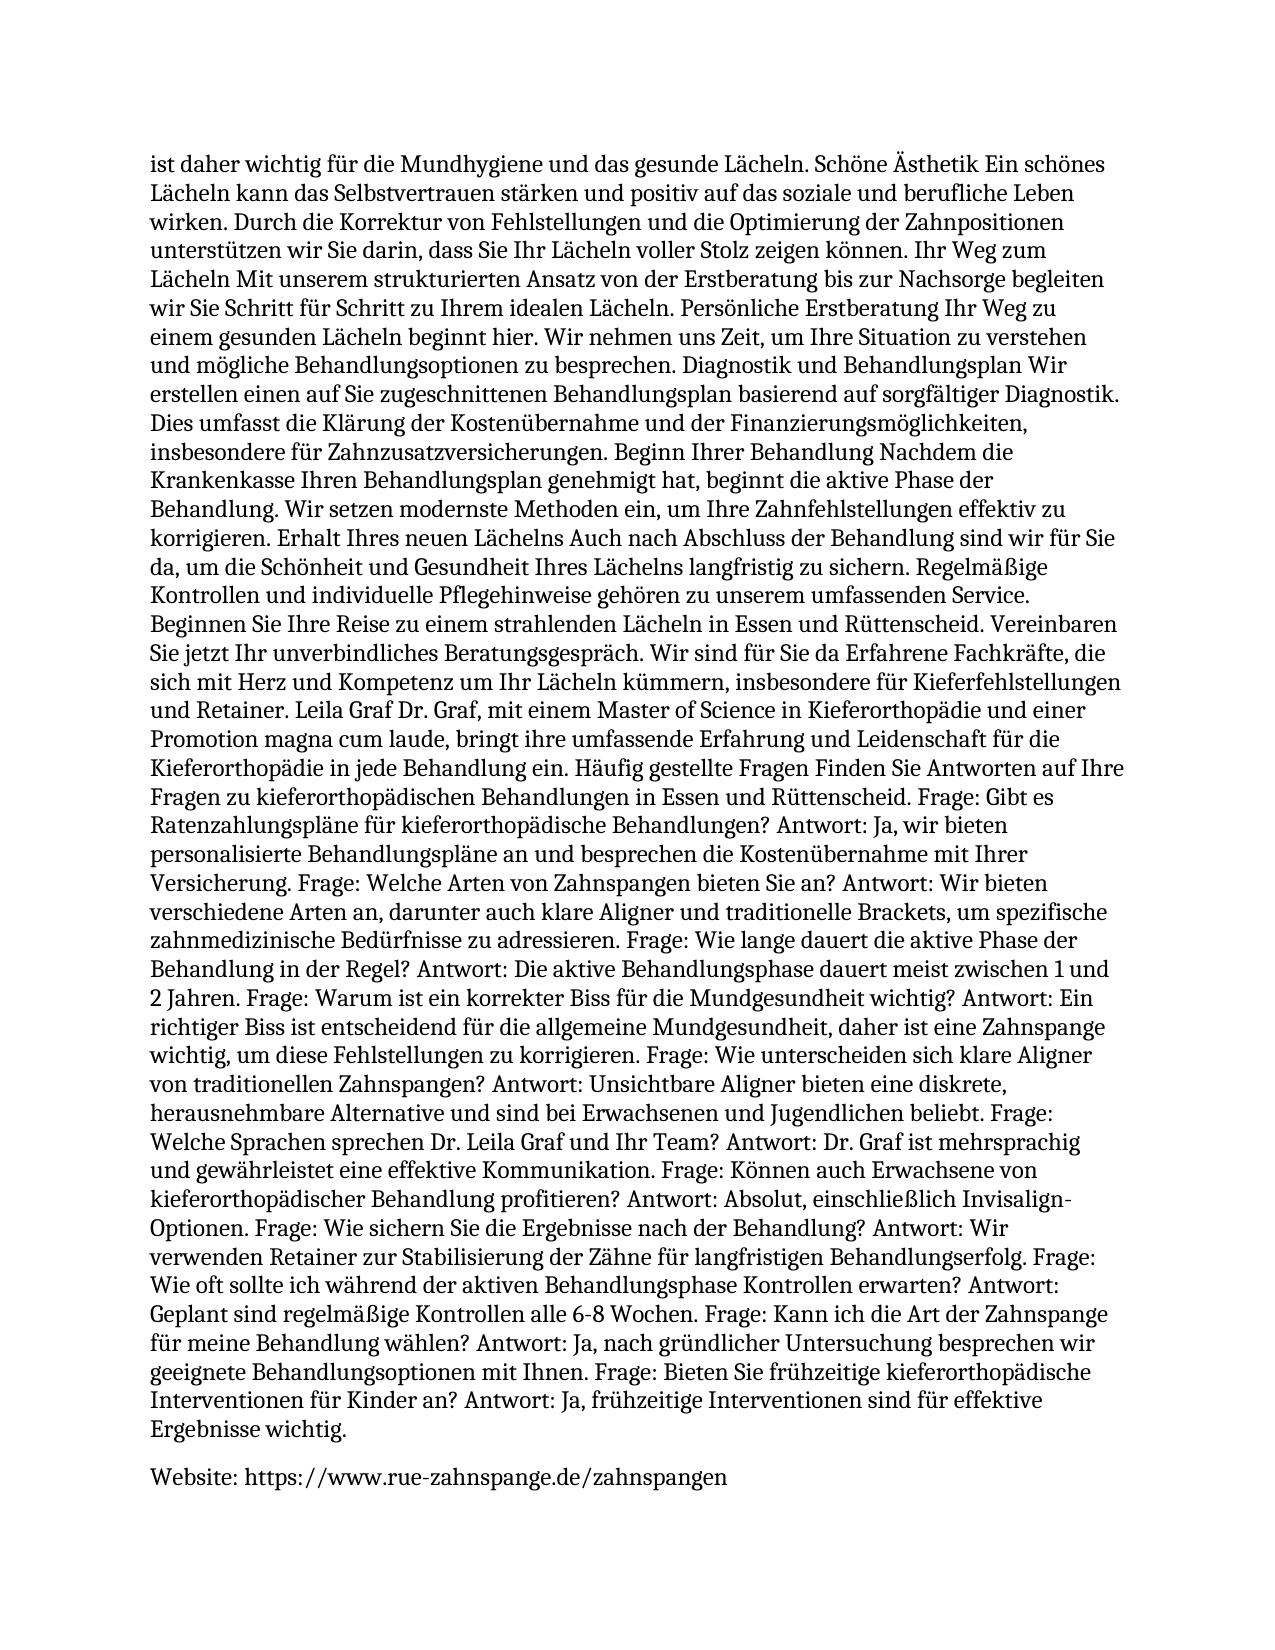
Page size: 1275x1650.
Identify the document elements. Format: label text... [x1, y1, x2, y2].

text Website: https://www.rue-zahnspange.de/zahnspangen [150, 1462, 1125, 1491]
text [150, 150, 1125, 1444]
